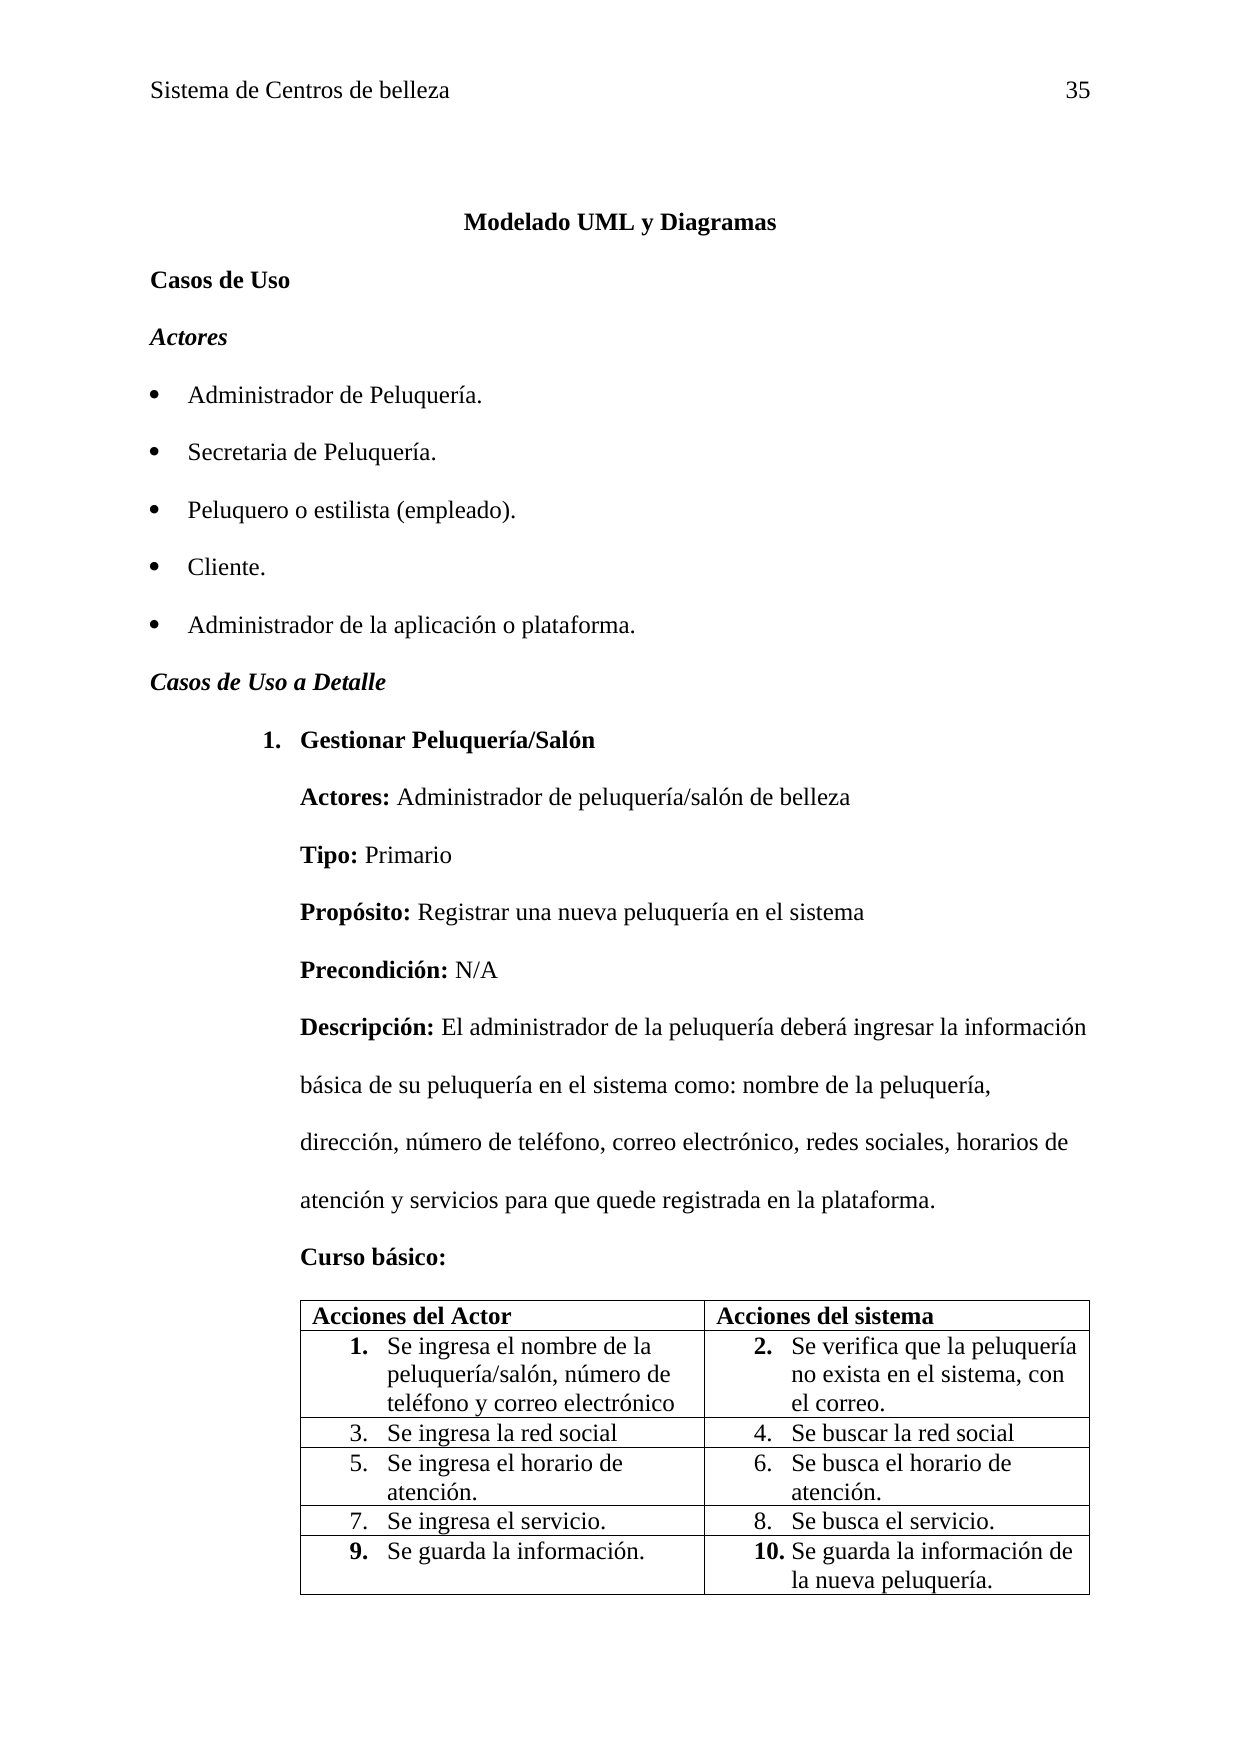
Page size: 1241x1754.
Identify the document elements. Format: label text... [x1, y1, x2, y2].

subtitle Casos de Uso [150, 265, 1090, 294]
table_header Acciones del Actor [301, 1301, 704, 1330]
list Descripción: El administrador de la peluquería deberá ingresar la información básica de su peluquería en el sistema como: nombre de la peluquería, dirección, número de teléfono, correo electrónico, redes sociales, horarios de atención y servicios para que quede registrada en la plataforma. [300, 1012, 1090, 1214]
table_cell Se busca el horario de atención. [705, 1448, 1089, 1505]
table_cell Se ingresa la red social [301, 1418, 704, 1447]
list Gestionar Peluquería/Salón [262, 725, 1090, 754]
list Tipo: Primario [300, 840, 1090, 869]
table_cell Se ingresa el servicio. [301, 1506, 704, 1535]
subtitle Modelado UML y Diagramas [150, 207, 1090, 236]
list Cliente. [150, 552, 1090, 581]
table_cell Se ingresa el horario de atención. [301, 1448, 704, 1505]
list Secretaria de Peluquería. [150, 437, 1090, 466]
subtitle Actores [150, 322, 1090, 351]
table_cell Se guarda la información. [301, 1536, 704, 1594]
table_header Acciones del sistema [705, 1301, 1089, 1330]
table_cell Se busca el servicio. [705, 1506, 1089, 1535]
list Peluquero o estilista (empleado). [150, 495, 1090, 524]
list Administrador de Peluquería. [150, 380, 1090, 409]
table_cell Se guarda la información de la nueva peluquería. [705, 1536, 1089, 1594]
subtitle Casos de Uso a Detalle [150, 667, 1090, 696]
list Precondición: N/A [300, 955, 1090, 984]
table_cell Se verifica que la peluquería no exista en el sistema, con el correo. [705, 1331, 1089, 1417]
list Actores: Administrador de peluquería/salón de belleza [300, 782, 1090, 811]
list Curso básico: [300, 1242, 1090, 1271]
table_cell Se ingresa el nombre de la peluquería/salón, número de teléfono y correo electrónico [301, 1331, 704, 1417]
list Propósito: Registrar una nueva peluquería en el sistema [300, 897, 1090, 926]
list Administrador de la aplicación o plataforma. [150, 610, 1090, 639]
table_cell Se buscar la red social [705, 1418, 1089, 1447]
